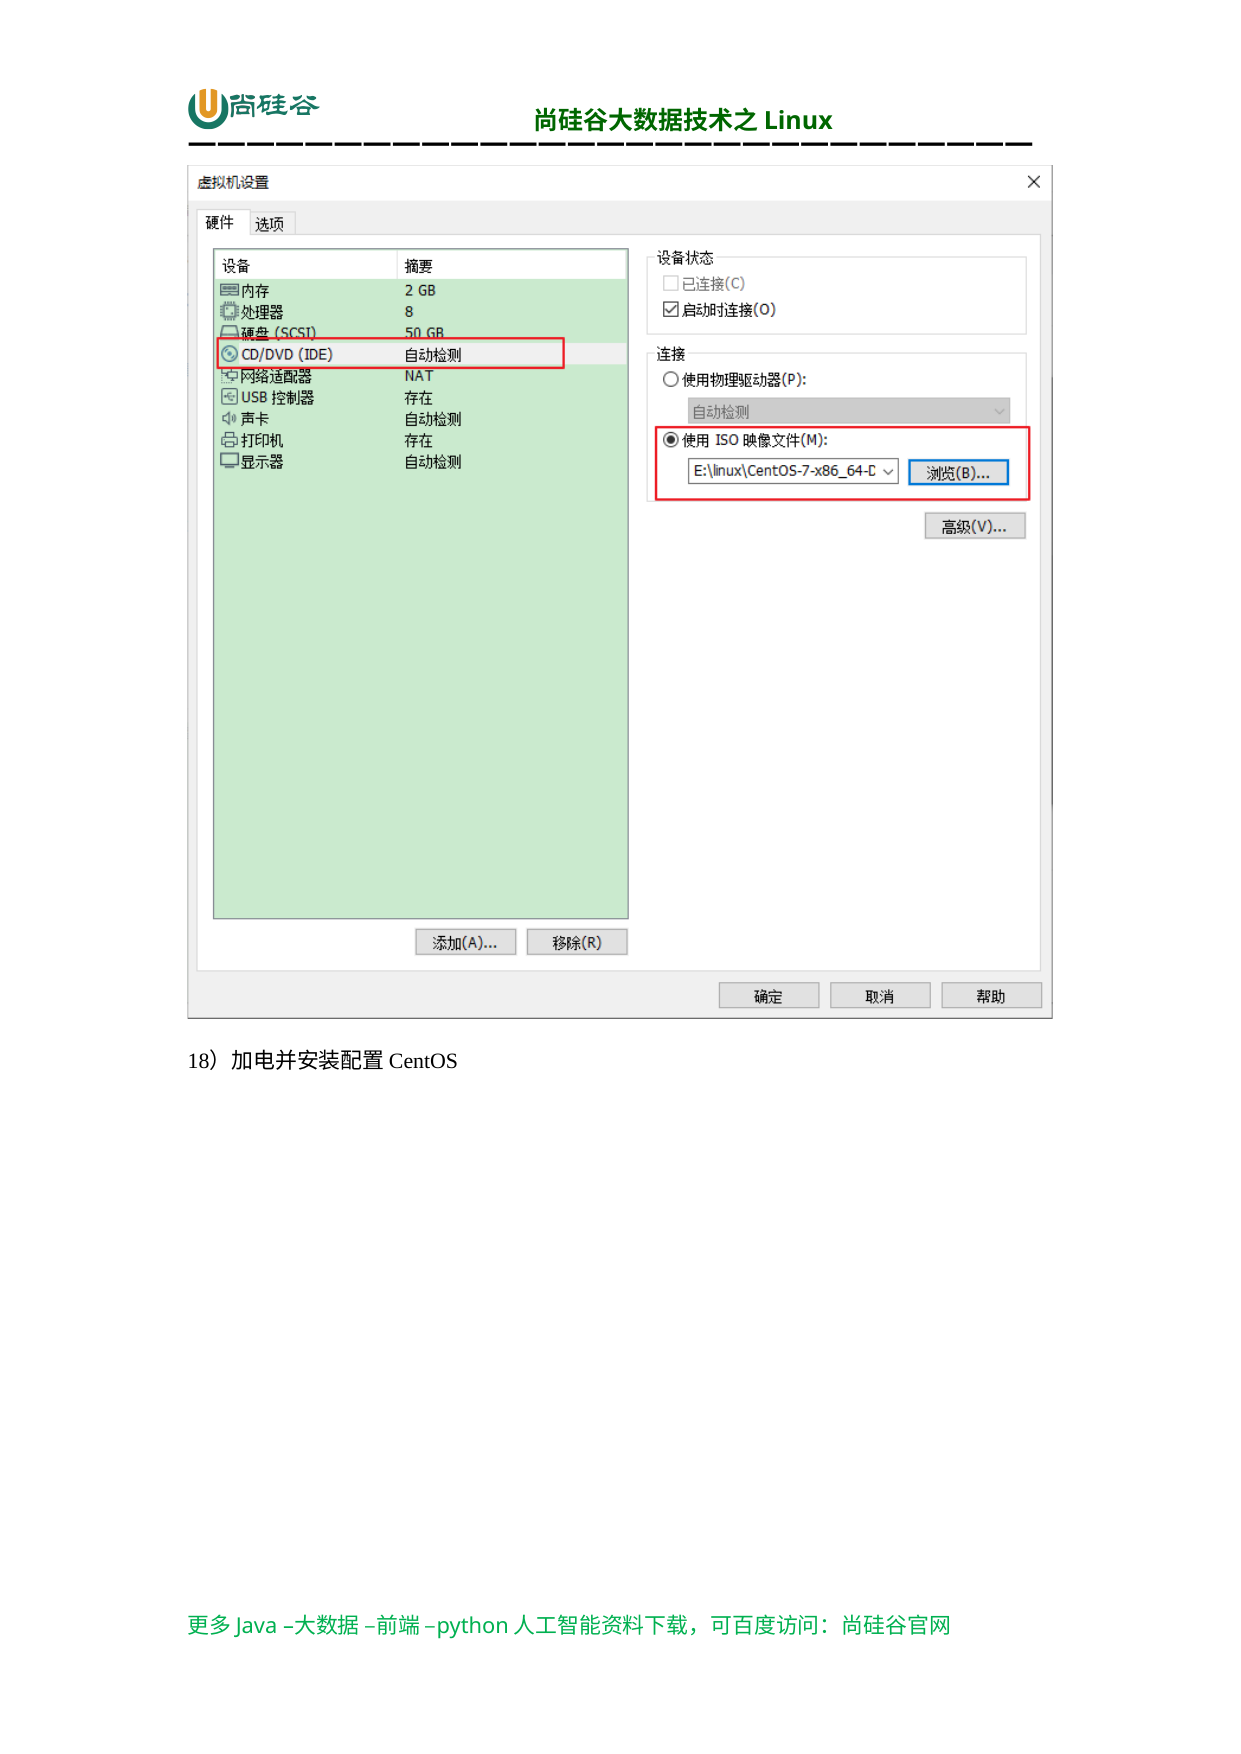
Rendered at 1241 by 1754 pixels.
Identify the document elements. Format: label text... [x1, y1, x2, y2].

text 18）加电并安装配置CentOS [187, 1042, 1053, 1075]
picture [187, 88, 321, 130]
picture [187, 165, 1053, 1019]
